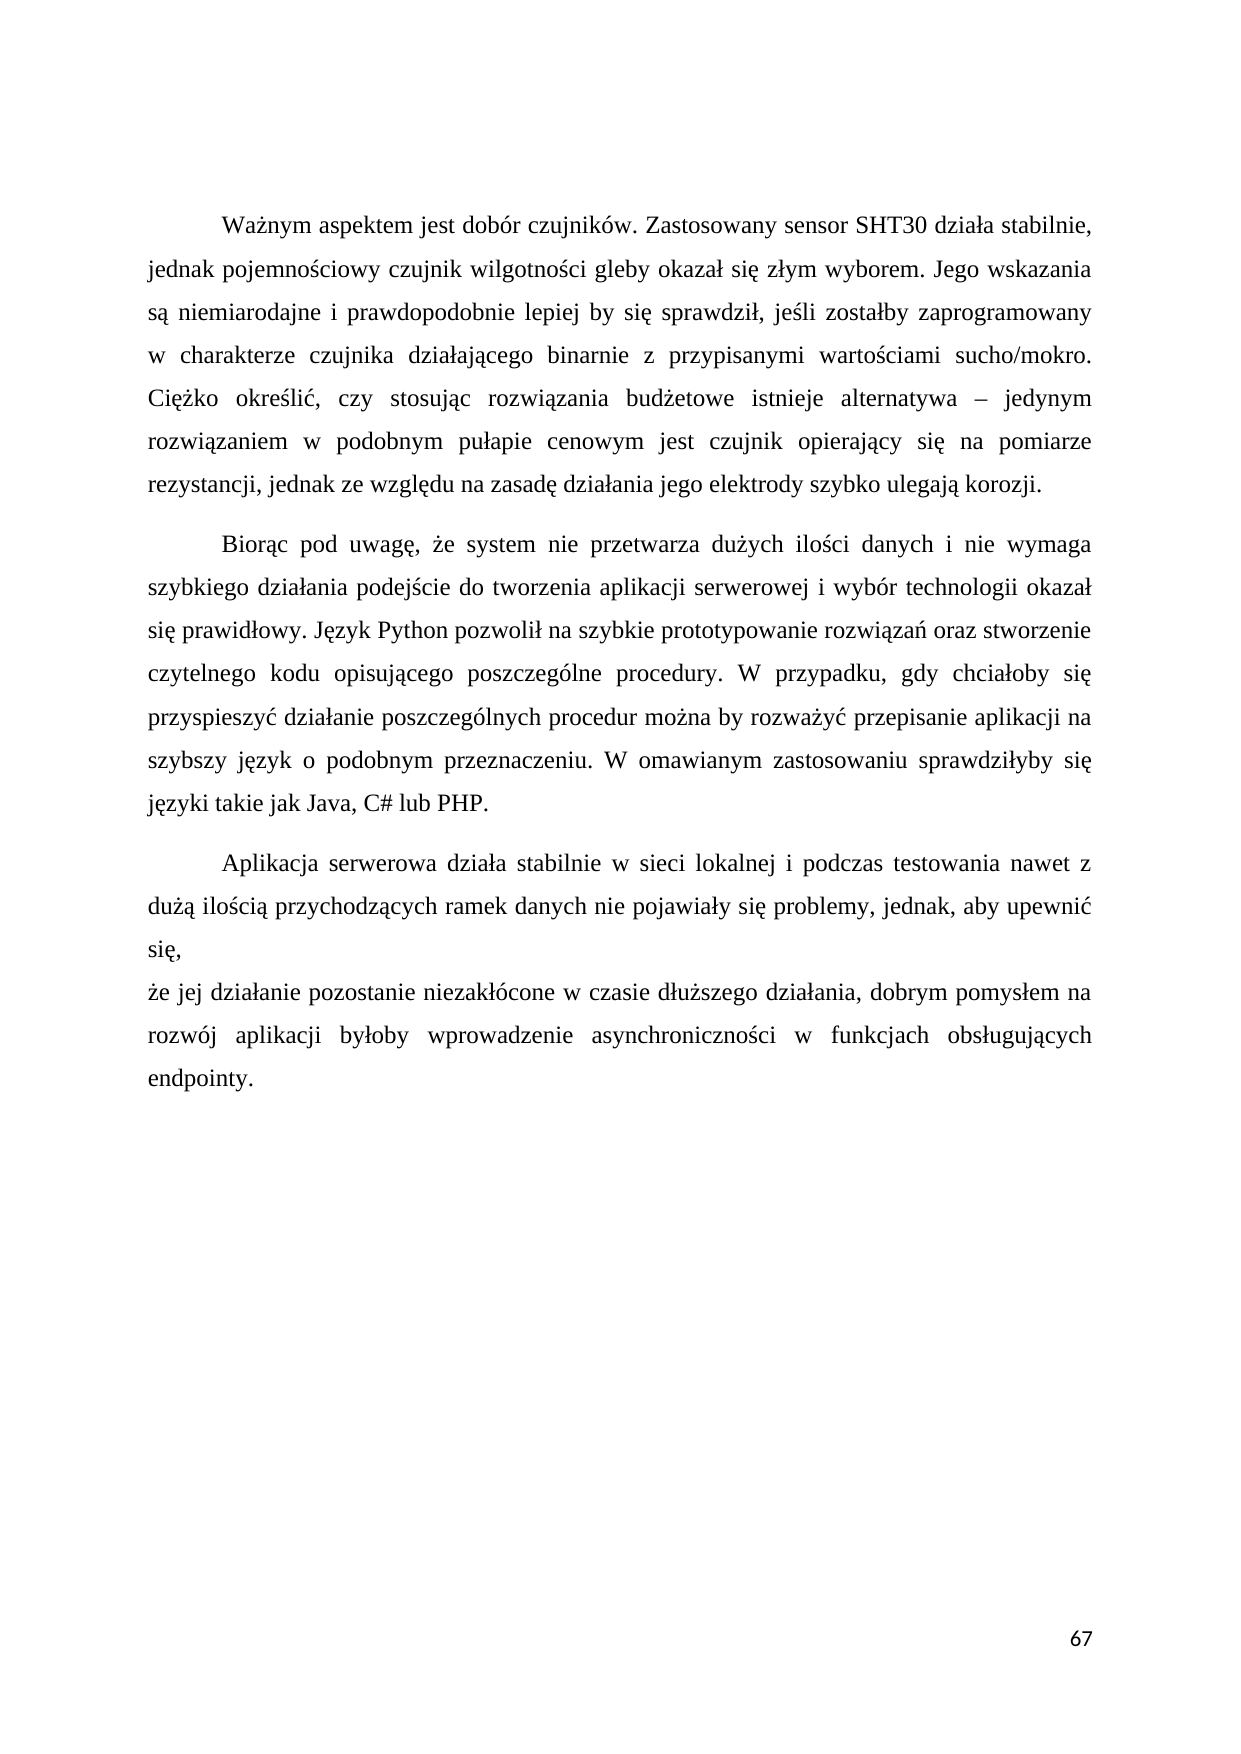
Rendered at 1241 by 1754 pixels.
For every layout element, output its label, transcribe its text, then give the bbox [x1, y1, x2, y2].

text Aplikacja serwerowa działa stabilnie w sieci lokalnej i podczas testowania nawet z dużą ilością przychodzących ramek danych nie pojawiały się problemy, jednak, aby upewnić się, że jej działanie pozostanie niezakłócone w czasie dłuższego działania, dobrym pomysłem na rozwój aplikacji byłoby wprowadzenie asynchroniczności w funkcjach obsługujących endpointy. [148, 848, 1093, 1092]
text Biorąc pod uwagę, że system nie przetwarza dużych ilości danych i nie wymaga szybkiego działania podejście do tworzenia aplikacji serwerowej i wybór technologii okazał się prawidłowy. Język Python pozwolił na szybkie prototypowanie rozwiązań oraz stworzenie czytelnego kodu opisującego poszczególne procedury. W przypadku, gdy chciałoby się przyspieszyć działanie poszczególnych procedur można by rozważyć przepisanie aplikacji na szybszy język o podobnym przeznaczeniu. W omawianym zastosowaniu sprawdziłyby się języki takie jak Java, C# lub PHP. [148, 529, 1093, 817]
text Ważnym aspektem jest dobór czujników. Zastosowany sensor SHT30 działa stabilnie, jednak pojemnościowy czujnik wilgotności gleby okazał się złym wyborem. Jego wskazania są niemiarodajne i prawdopodobnie lepiej by się sprawdził, jeśli zostałby zaprogramowany w charakterze czujnika działającego binarnie z przypisanymi wartościami sucho/mokro. Ciężko określić, czy stosując rozwiązania budżetowe istnieje alternatywa – jedynym rozwiązaniem w podobnym pułapie cenowym jest czujnik opierający się na pomiarze rezystancji, jednak ze względu na zasadę działania jego elektrody szybko ulegają korozji. [148, 211, 1093, 498]
